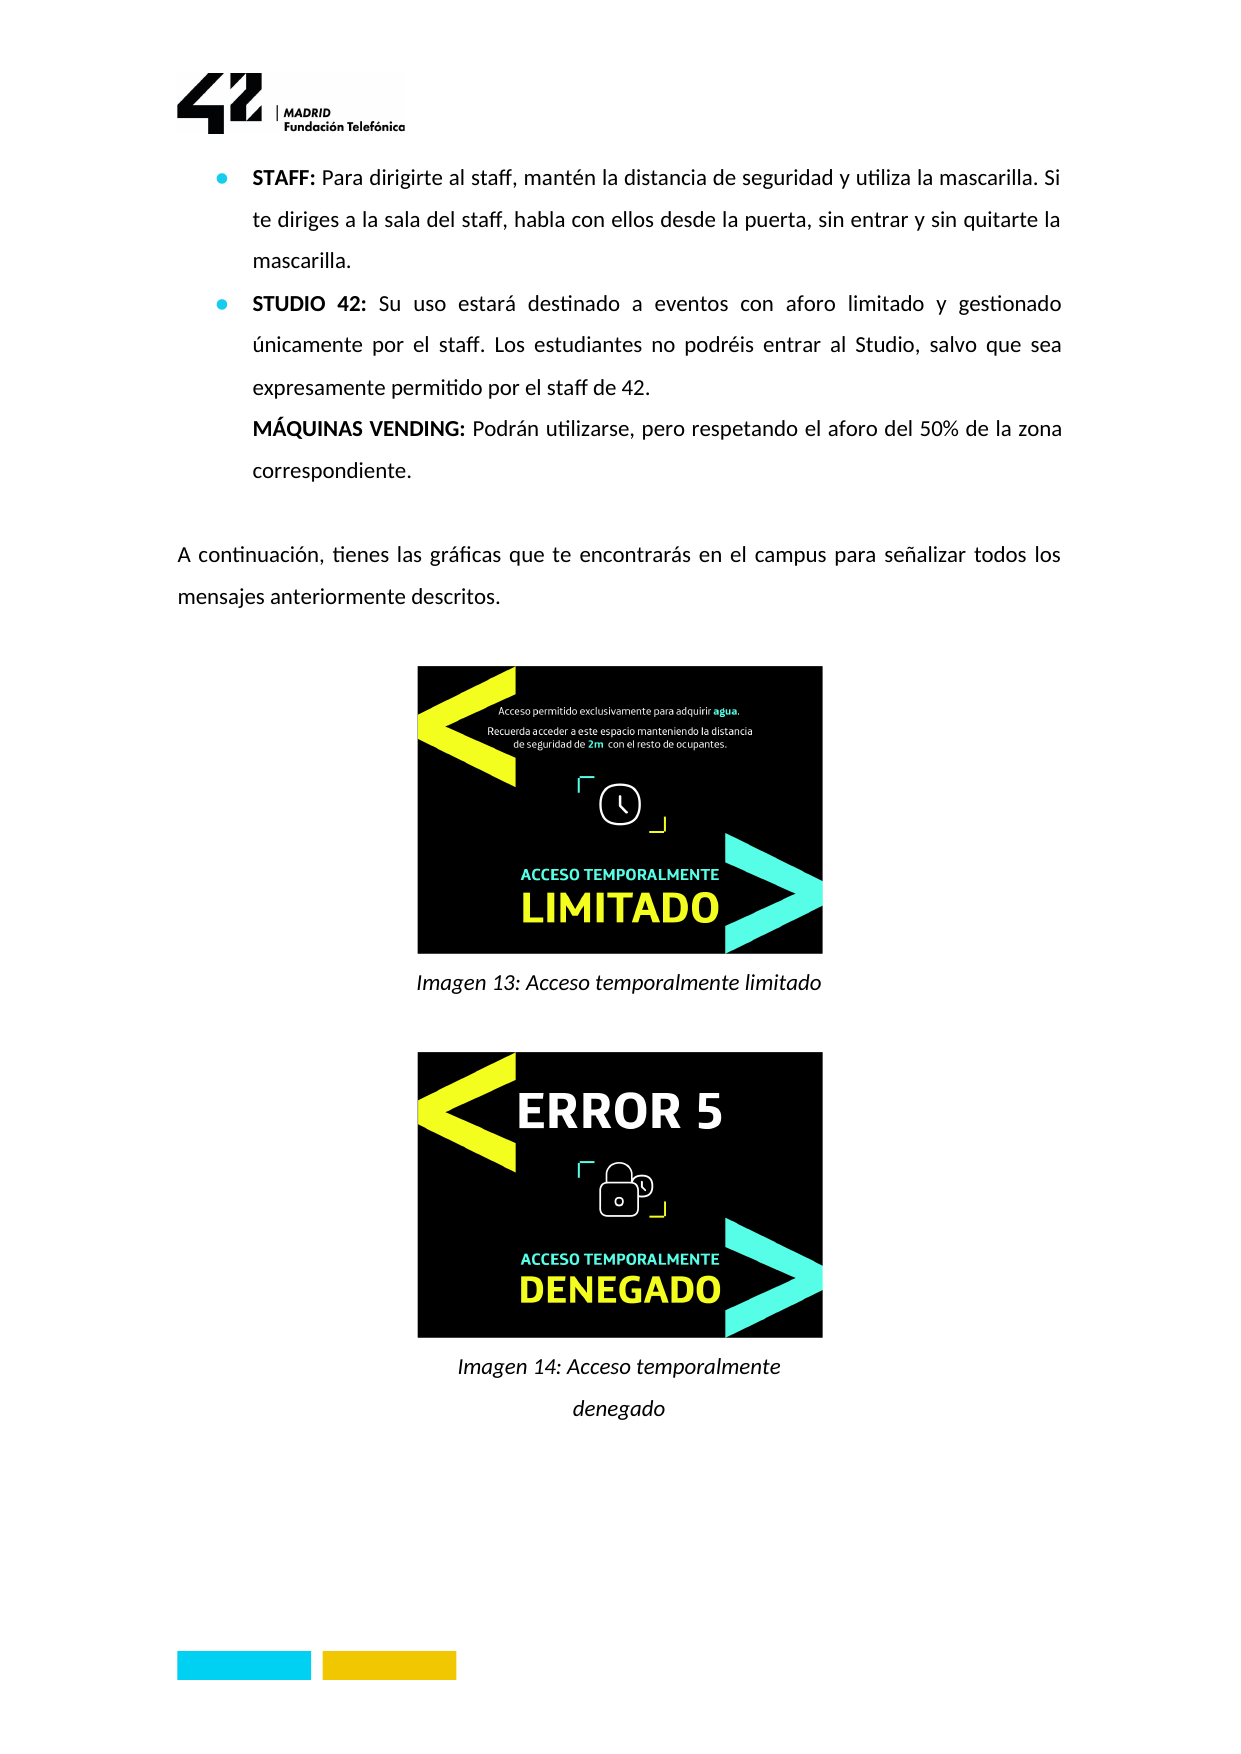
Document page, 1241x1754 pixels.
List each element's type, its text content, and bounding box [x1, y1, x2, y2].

text Imagen 13: Acceso temporalmente limitado [177, 968, 1063, 996]
picture [177, 1651, 312, 1680]
picture [417, 1052, 823, 1338]
text A continuación, tienes las gráficas que te encontrarás en el campus para señalizar todos los mensajes anteriormente descritos. [177, 541, 1063, 611]
text MÁQUINAS VENDING: Podrán utilizarse, pero respetando el aforo del 50% de la zona correspondiente. [252, 414, 1063, 484]
picture [177, 73, 405, 134]
list STAFF: Para dirigirte al staff, mantén la distancia de seguridad y utiliza la mascarilla. Si te diriges a la sala del staff, habla con ellos desde la puerta, sin entrar y sin quitarte la mascarilla. [215, 163, 1063, 275]
picture [417, 666, 823, 954]
text Imagen 14: Acceso temporalmente [177, 1352, 1063, 1380]
list STUDIO 42: Su uso estará destinado a eventos con aforo limitado y gestionado únicamente por el staff. Los estudiantes no podréis entrar al Studio, salvo que sea expresamente permitido por el staff de 42. [215, 289, 1063, 401]
picture [322, 1651, 457, 1680]
text denegado [177, 1394, 1063, 1422]
